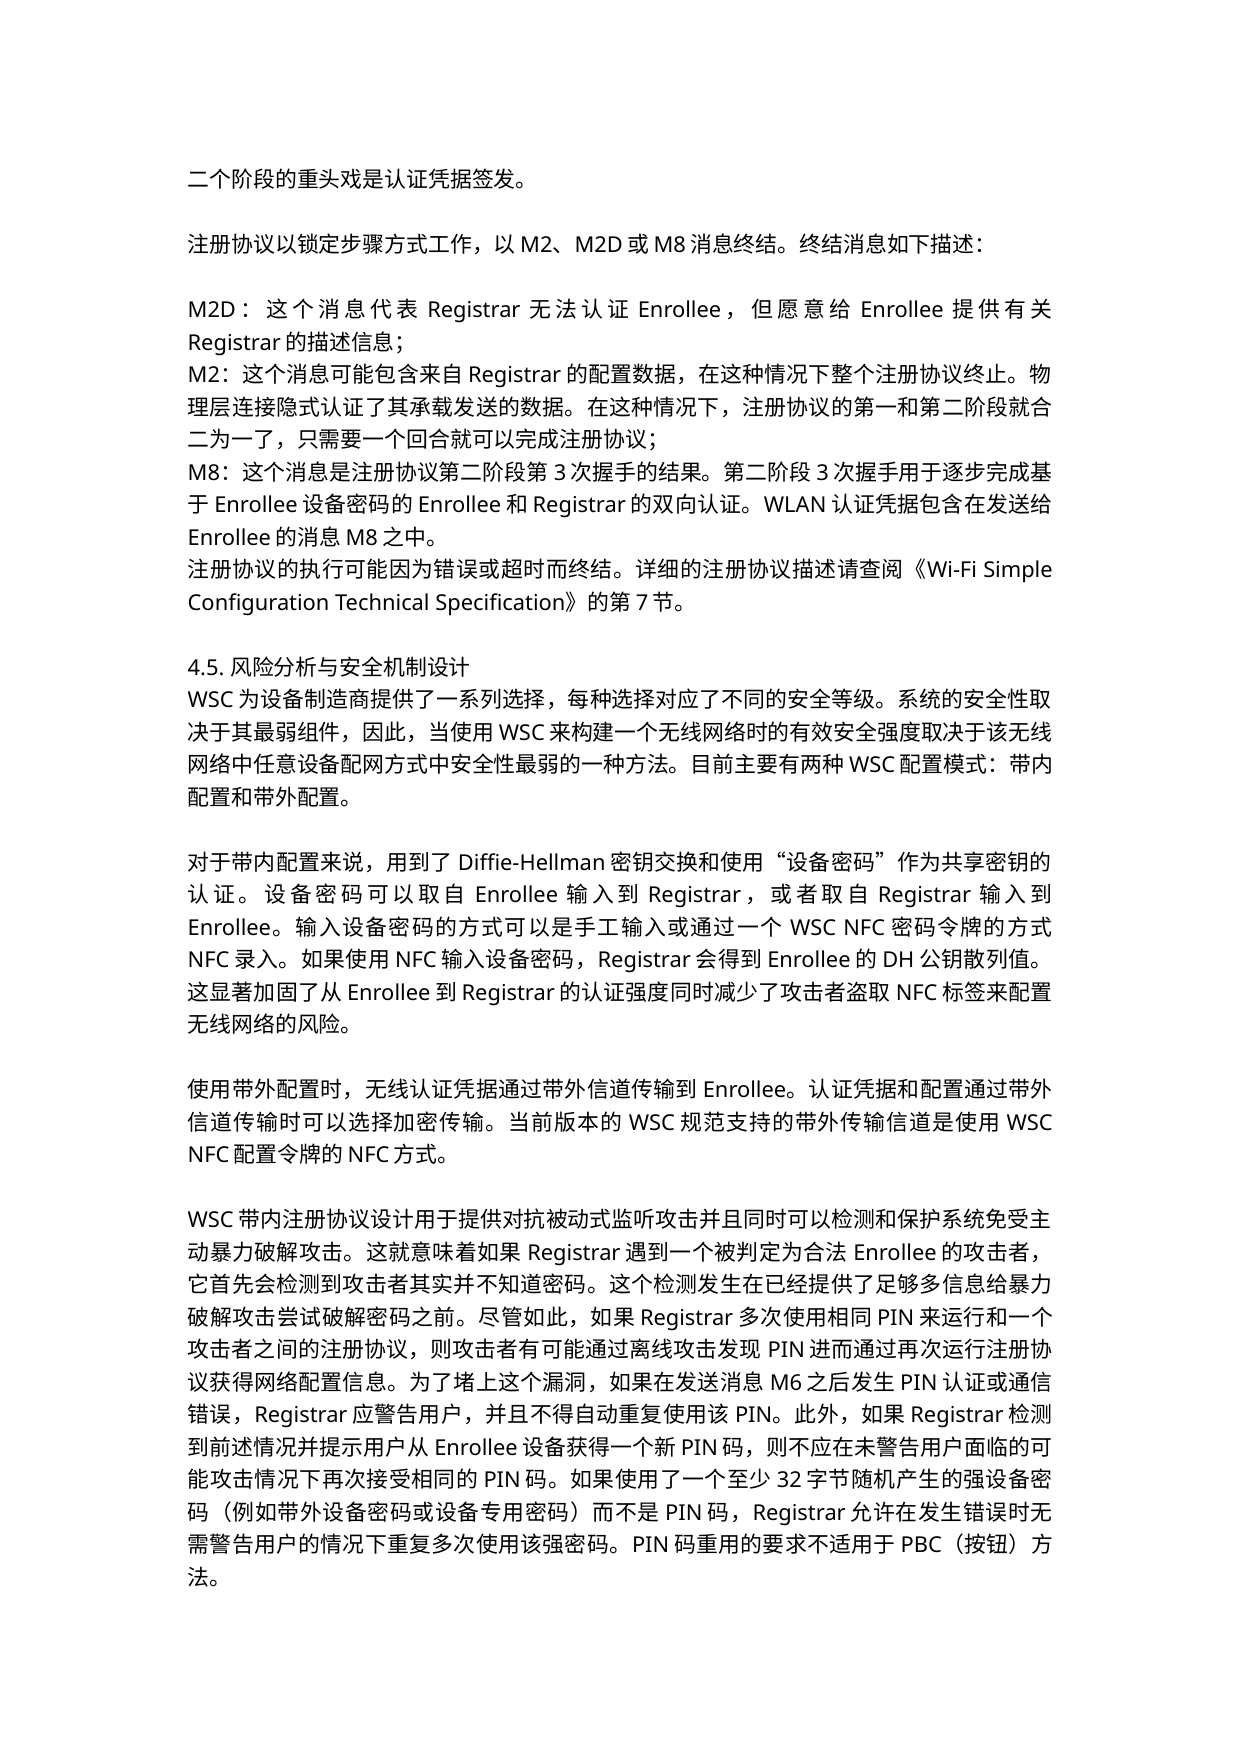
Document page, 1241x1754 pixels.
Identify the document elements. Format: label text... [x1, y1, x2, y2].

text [187, 162, 1053, 194]
text 对于带内配置来说，用到了Diffie-Hellman密钥交换和使用“设备密码”作为共享密钥的认证。设备密码可以取自Enrollee输入到Registrar，或者取自Registrar输入到Enrollee。输入设备密码的方式可以是手工输入或通过一个WSC NFC密码令牌的方式NFC录入。如果使用NFC输入设备密码，Registrar会得到Enrollee的DH公钥散列值。这显著加固了从Enrollee到Registrar的认证强度同时减少了攻击者盗取NFC标签来配置无线网络的风险。 [187, 844, 1053, 1039]
text M2：这个消息可能包含来自Registrar的配置数据，在这种情况下整个注册协议终止。物理层连接隐式认证了其承载发送的数据。在这种情况下，注册协议的第一和第二阶段就合二为一了，只需要一个回合就可以完成注册协议； [187, 357, 1053, 454]
text M2D：这个消息代表Registrar无法认证Enrollee，但愿意给Enrollee提供有关Registrar的描述信息； [187, 292, 1053, 357]
text 4.5. 风险分析与安全机制设计 [187, 649, 1053, 682]
text M8：这个消息是注册协议第二阶段第3次握手的结果。第二阶段3次握手用于逐步完成基于Enrollee设备密码的Enrollee和Registrar的双向认证。WLAN认证凭据包含在发送给Enrollee的消息M8之中。 [187, 454, 1053, 552]
text WSC带内注册协议设计用于提供对抗被动式监听攻击并且同时可以检测和保护系统免受主动暴力破解攻击。这就意味着如果Registrar遇到一个被判定为合法Enrollee的攻击者，它首先会检测到攻击者其实并不知道密码。这个检测发生在已经提供了足够多信息给暴力破解攻击尝试破解密码之前。尽管如此，如果Registrar多次使用相同PIN来运行和一个攻击者之间的注册协议，则攻击者有可能通过离线攻击发现PIN进而通过再次运行注册协议获得网络配置信息。为了堵上这个漏洞，如果在发送消息M6之后发生PIN认证或通信错误，Registrar应警告用户，并且不得自动重复使用该PIN。此外，如果Registrar检测到前述情况并提示用户从Enrollee设备获得一个新PIN码，则不应在未警告用户面临的可能攻击情况下再次接受相同的PIN码。如果使用了一个至少32字节随机产生的强设备密码（例如带外设备密码或设备专用密码）而不是PIN码，Registrar允许在发生错误时无需警告用户的情况下重复多次使用该强密码。PIN码重用的要求不适用于PBC（按钮）方法。 [187, 1202, 1053, 1592]
text 注册协议以锁定步骤方式工作，以M2、M2D或M8消息终结。终结消息如下描述： [187, 227, 1053, 259]
text WSC为设备制造商提供了一系列选择，每种选择对应了不同的安全等级。系统的安全性取决于其最弱组件，因此，当使用WSC来构建一个无线网络时的有效安全强度取决于该无线网络中任意设备配网方式中安全性最弱的一种方法。目前主要有两种WSC配置模式：带内配置和带外配置。 [187, 682, 1053, 812]
text 使用带外配置时，无线认证凭据通过带外信道传输到Enrollee。认证凭据和配置通过带外信道传输时可以选择加密传输。当前版本的WSC规范支持的带外传输信道是使用WSC NFC配置令牌的NFC方式。 [187, 1072, 1053, 1169]
text 注册协议的执行可能因为错误或超时而终结。详细的注册协议描述请查阅《Wi-Fi Simple Configuration Technical Specification》的第7节。 [187, 552, 1053, 617]
